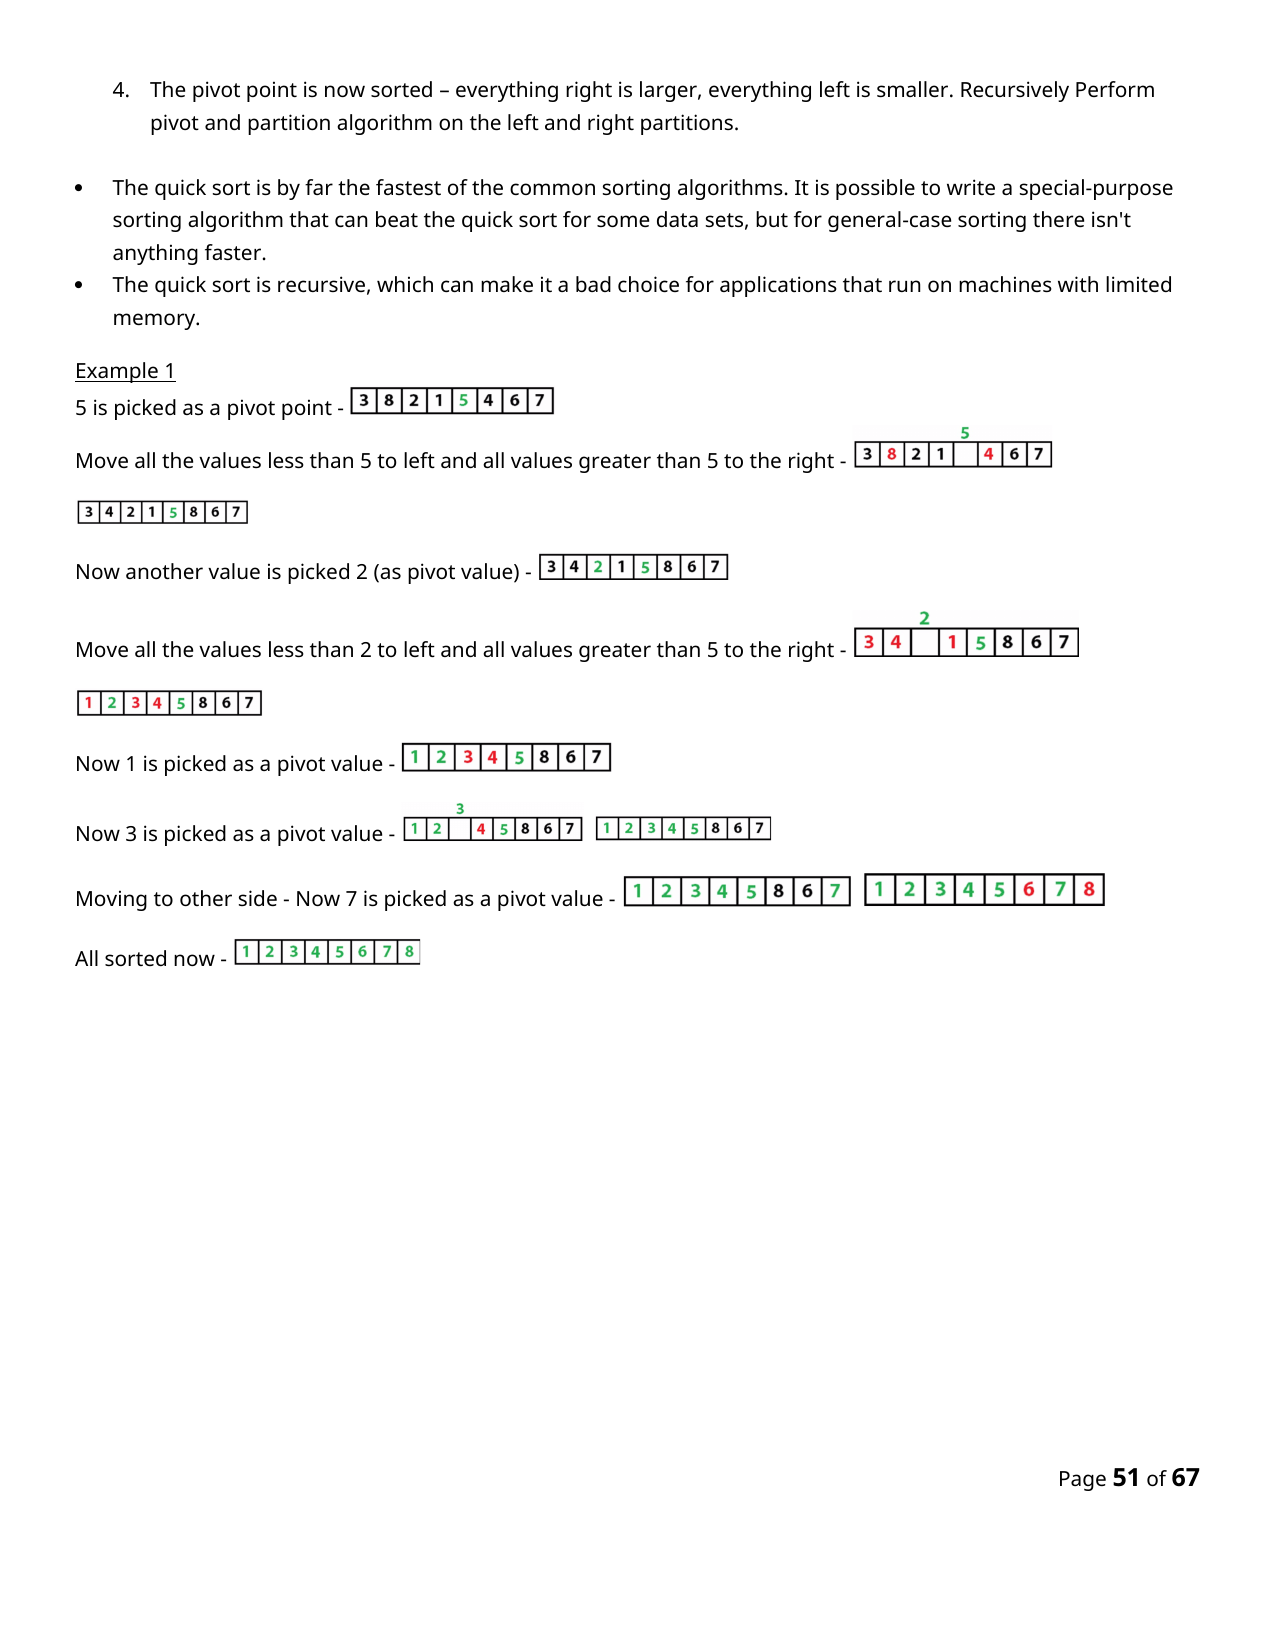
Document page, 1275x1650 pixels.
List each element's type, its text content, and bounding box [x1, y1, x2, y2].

picture [401, 741, 612, 772]
list The pivot point is now sorted – everything right is larger, everything left is smaller. Recursively Perform pivot and partition algorithm on the left and right partitions. [112, 75, 1200, 169]
text Now 3 is picked as a pivot value - [75, 803, 1200, 848]
picture [861, 873, 1106, 907]
picture [232, 938, 421, 966]
picture [75, 499, 249, 525]
picture [852, 425, 1053, 468]
text Now 1 is picked as a pivot value - [75, 742, 1200, 778]
text 5 is picked as a pivot point - Move all the values less than 5 to left and all values greater than 5 to the right - [75, 385, 1200, 474]
picture [401, 802, 584, 842]
picture [537, 552, 730, 580]
text Move all the values less than 2 to left and all values greater than 5 to the right - [75, 610, 1200, 663]
text Example 1 [75, 357, 1200, 385]
picture [621, 874, 852, 907]
text All sorted now - [75, 938, 1200, 972]
picture [852, 610, 1079, 657]
list The quick sort is by far the fastest of the common sorting algorithms. It is possible to write a special-purpose sorting algorithm that can beat the quick sort for some data sets, but for general-case sorting there isn't anything faster. [75, 173, 1200, 266]
picture [75, 688, 263, 717]
list The quick sort is recursive, which can make it a bad choice for applications that run on machines with limited memory. [75, 271, 1200, 332]
picture [594, 814, 772, 842]
text Now another value is picked 2 (as pivot value) - [75, 553, 1200, 585]
picture [349, 385, 556, 415]
